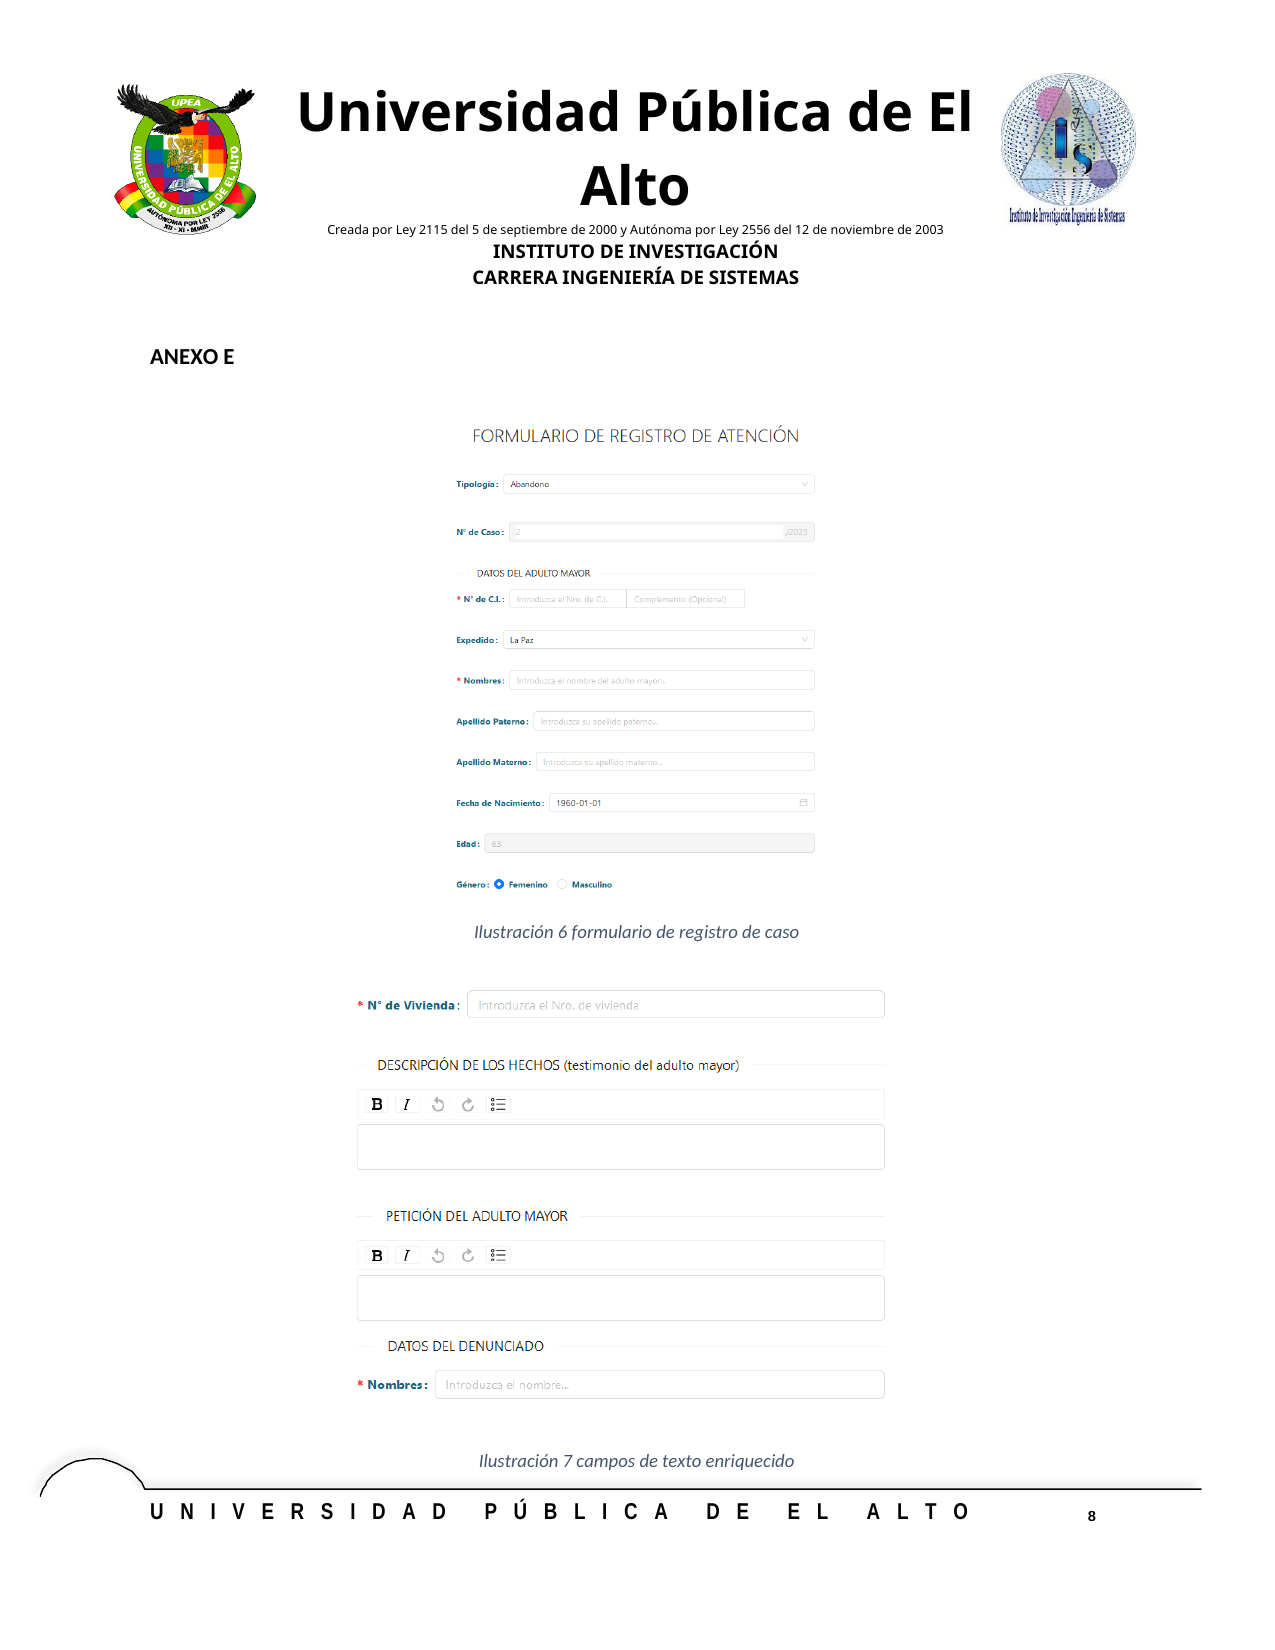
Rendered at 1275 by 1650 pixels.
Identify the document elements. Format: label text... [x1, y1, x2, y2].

picture [436, 395, 839, 895]
picture [1001, 73, 1163, 227]
text ANEXO E [150, 342, 1125, 370]
text Ilustración 6 formulario de registro de caso [150, 920, 1125, 943]
picture [103, 73, 269, 240]
picture [350, 963, 925, 1425]
text Ilustración 7 campos de texto enriquecido [150, 1449, 1125, 1472]
